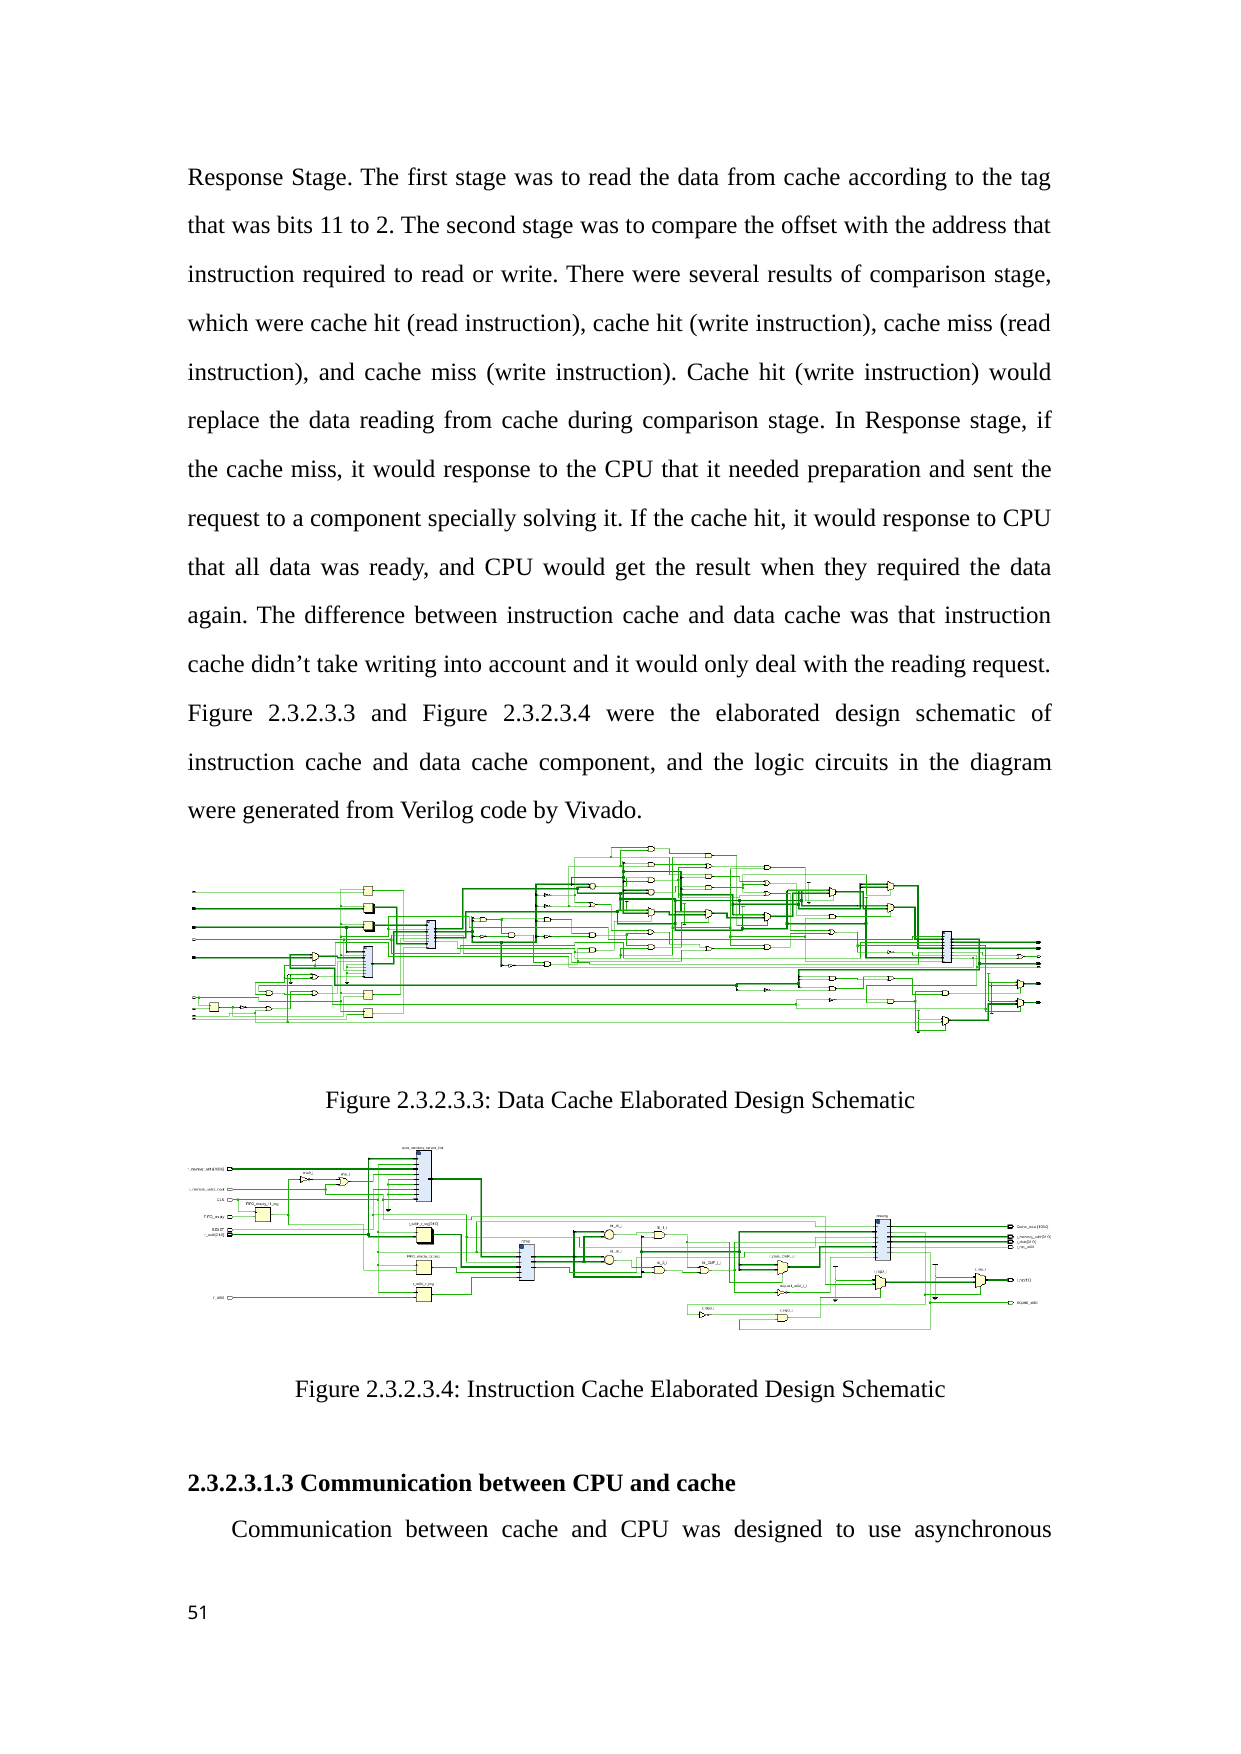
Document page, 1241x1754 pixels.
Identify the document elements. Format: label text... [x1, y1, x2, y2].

text Figure 2.3.2.3.3: Data Cache Elaborated Design Schematic [187, 1083, 1053, 1115]
picture [187, 1129, 1053, 1348]
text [187, 160, 1053, 826]
text 2.3.2.3.1.3 Communication between CPU and cache [187, 1466, 1053, 1498]
picture [187, 840, 1053, 1037]
text Figure 2.3.2.3.4: Instruction Cache Elaborated Design Schematic [187, 1372, 1053, 1404]
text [187, 1513, 1053, 1545]
